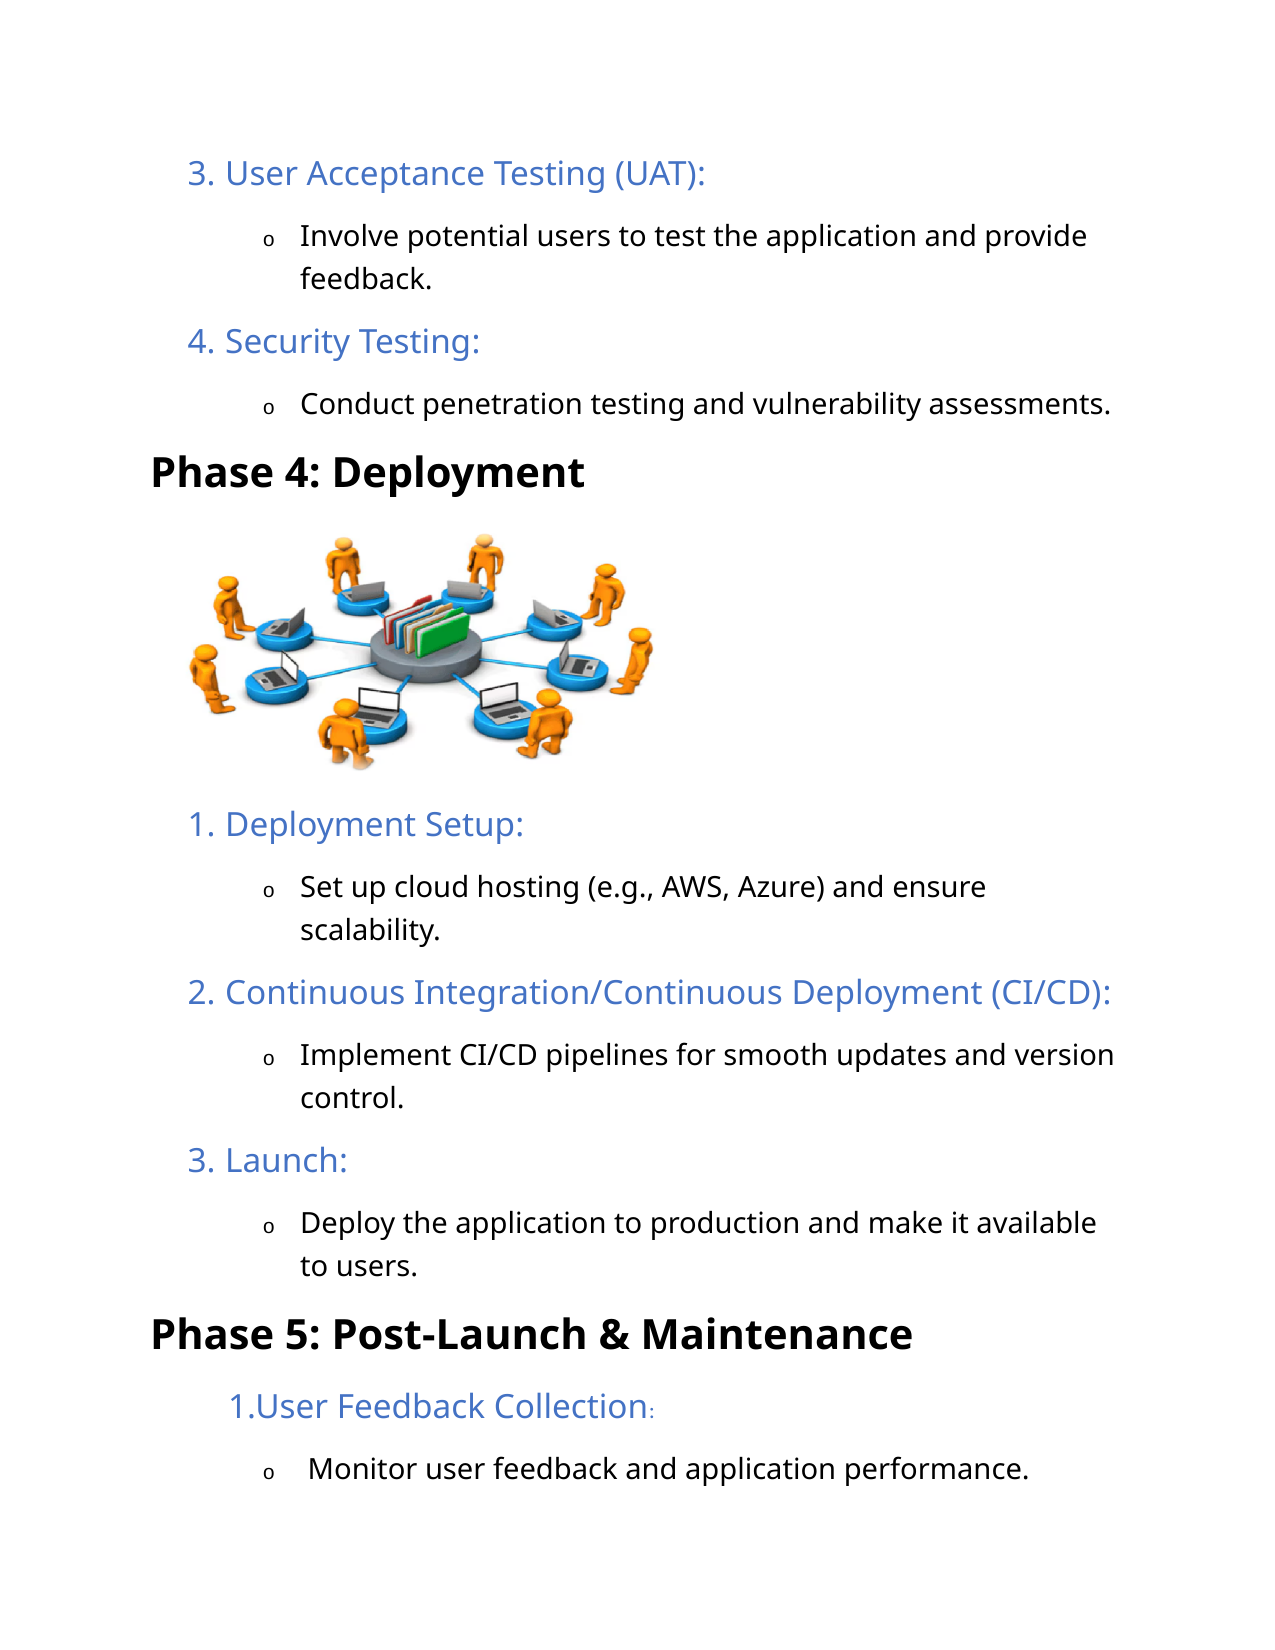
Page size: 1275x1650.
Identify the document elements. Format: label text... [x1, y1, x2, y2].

list Launch: [187, 1137, 1125, 1182]
list Monitor user feedback and application performance. [262, 1448, 1125, 1488]
list Deploy the application to production and make it available to users. [262, 1202, 1125, 1285]
text Phase 5: Post-Launch & Maintenance [150, 1304, 1125, 1361]
list Set up cloud hosting (e.g., AWS, Azure) and ensure scalability. [262, 866, 1125, 949]
list Involve potential users to test the application and provide feedback. [262, 216, 1125, 298]
list Conduct penetration testing and vulnerability assessments. [262, 383, 1125, 423]
list Continuous Integration/Continuous Deployment (CI/CD): [187, 969, 1125, 1014]
list Security Testing: [187, 318, 1125, 363]
text Phase 4: Deployment [150, 443, 1125, 500]
text 1.User Feedback Collection: [150, 1382, 1125, 1428]
list User Acceptance Testing (UAT): [187, 150, 1125, 195]
picture [180, 550, 657, 753]
list Deployment Setup: [187, 801, 1125, 846]
list Implement CI/CD pipelines for smooth updates and version control. [262, 1034, 1125, 1117]
